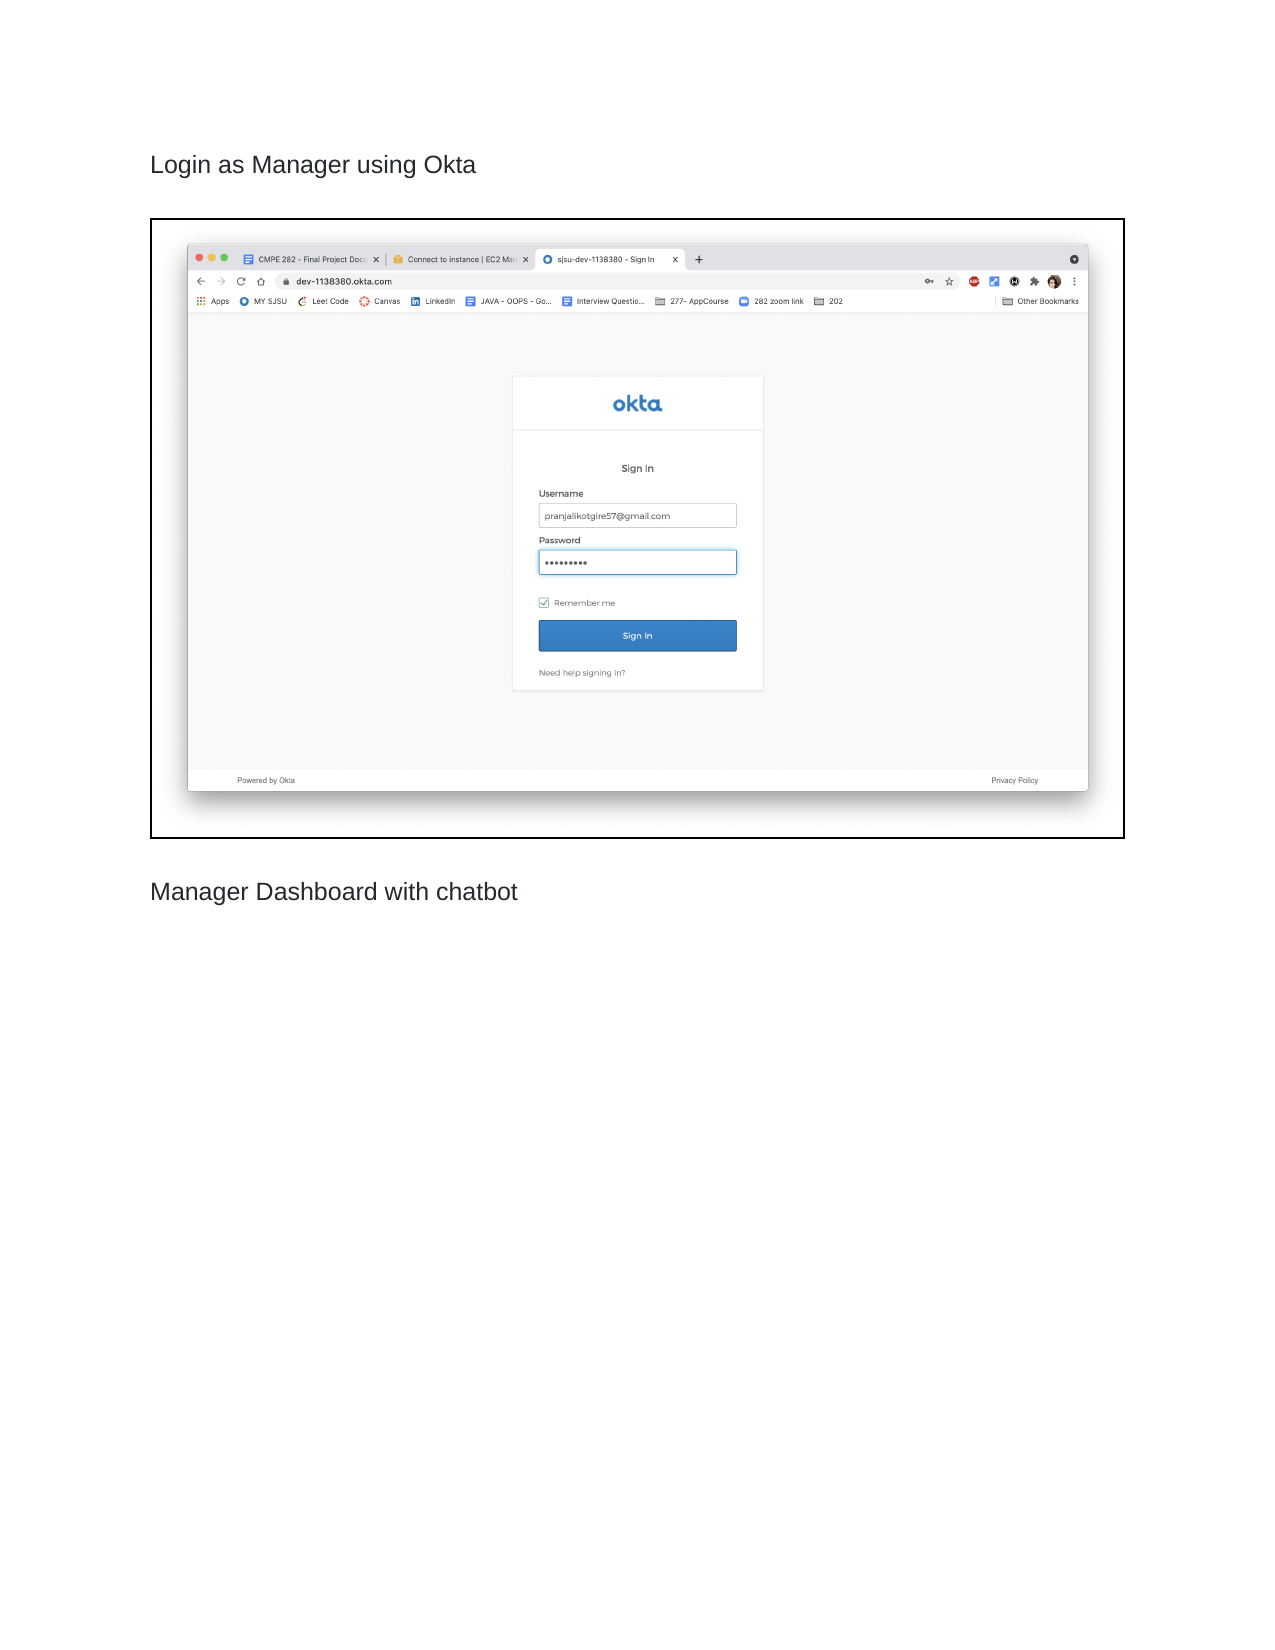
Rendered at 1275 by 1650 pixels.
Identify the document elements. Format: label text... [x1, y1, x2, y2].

text Manager Dashboard with chatbot [150, 877, 1125, 906]
picture [152, 220, 1123, 837]
text Login as Manager using Okta [150, 150, 1125, 179]
